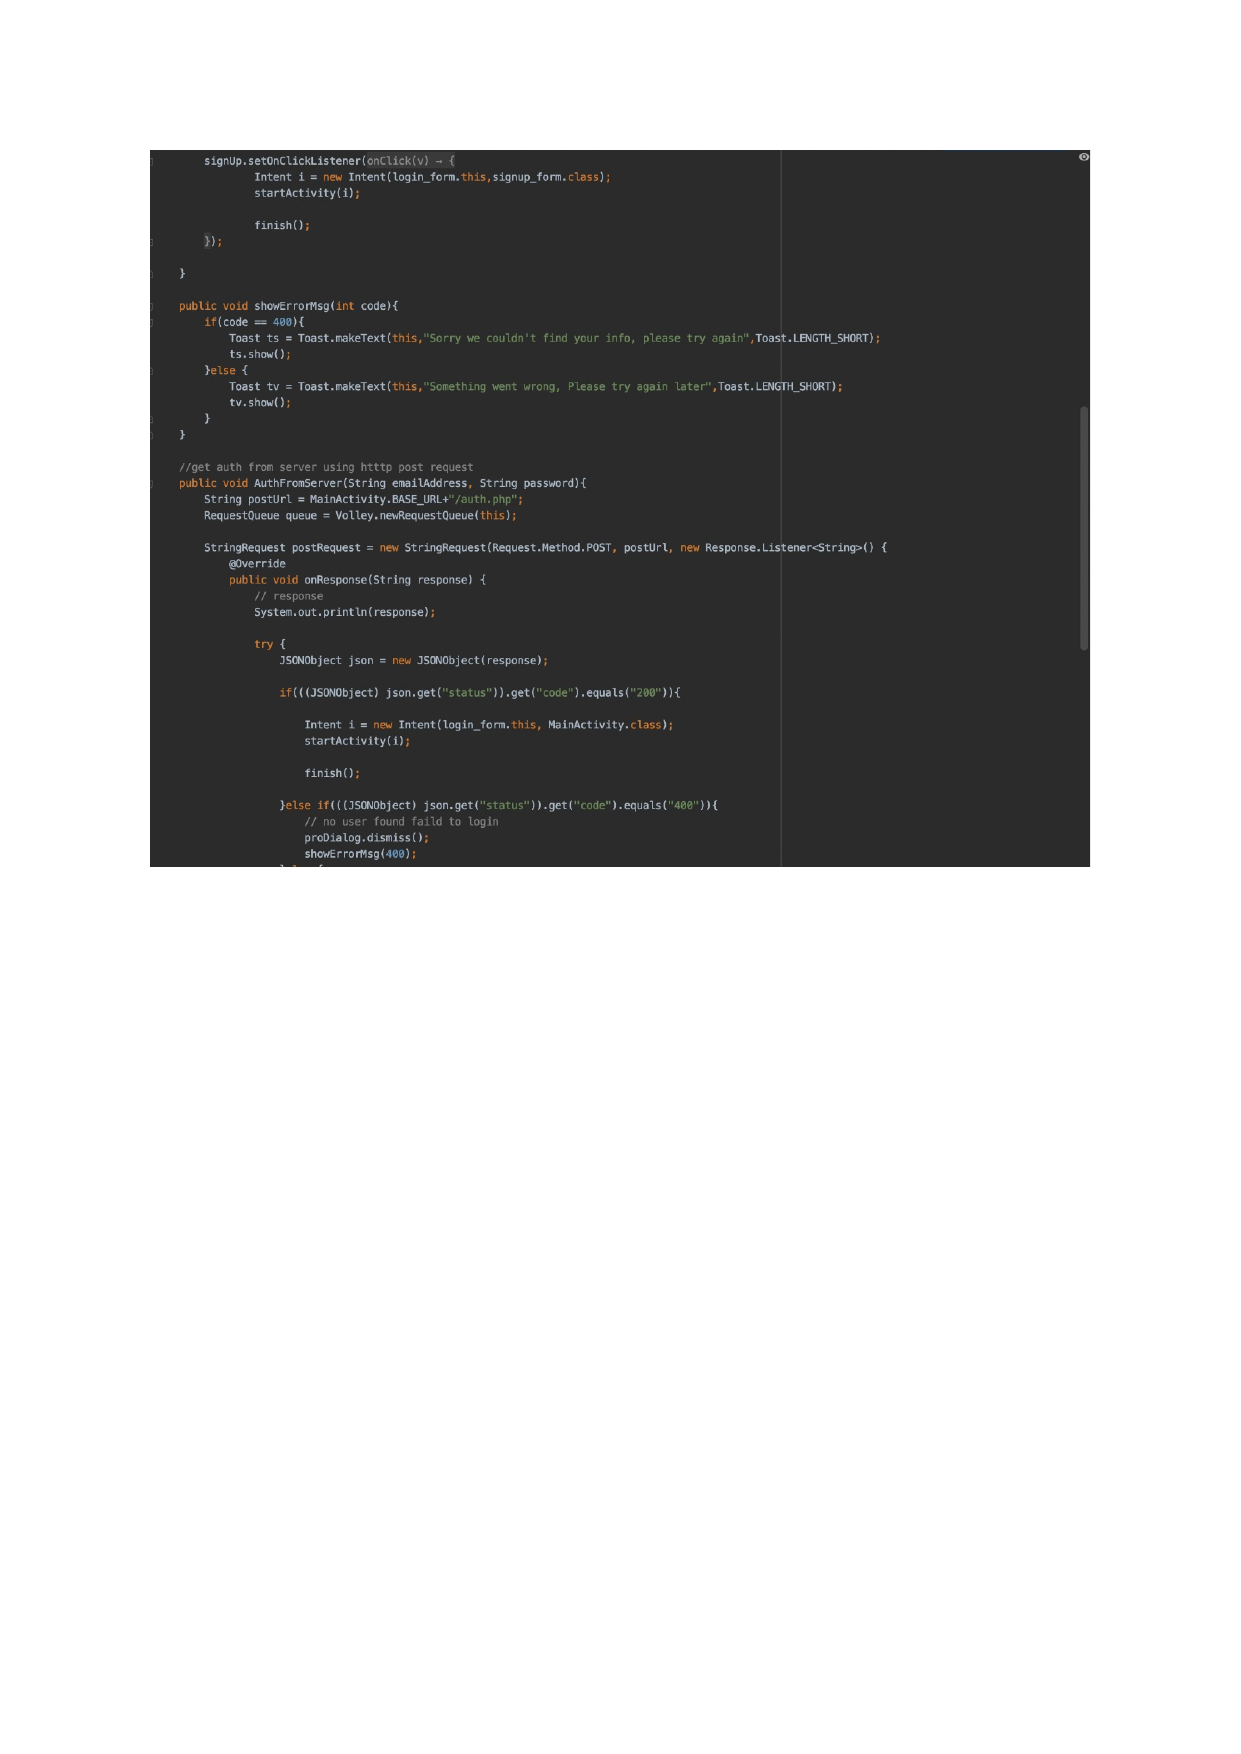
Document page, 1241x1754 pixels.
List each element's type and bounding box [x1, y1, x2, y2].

picture [150, 150, 1091, 867]
